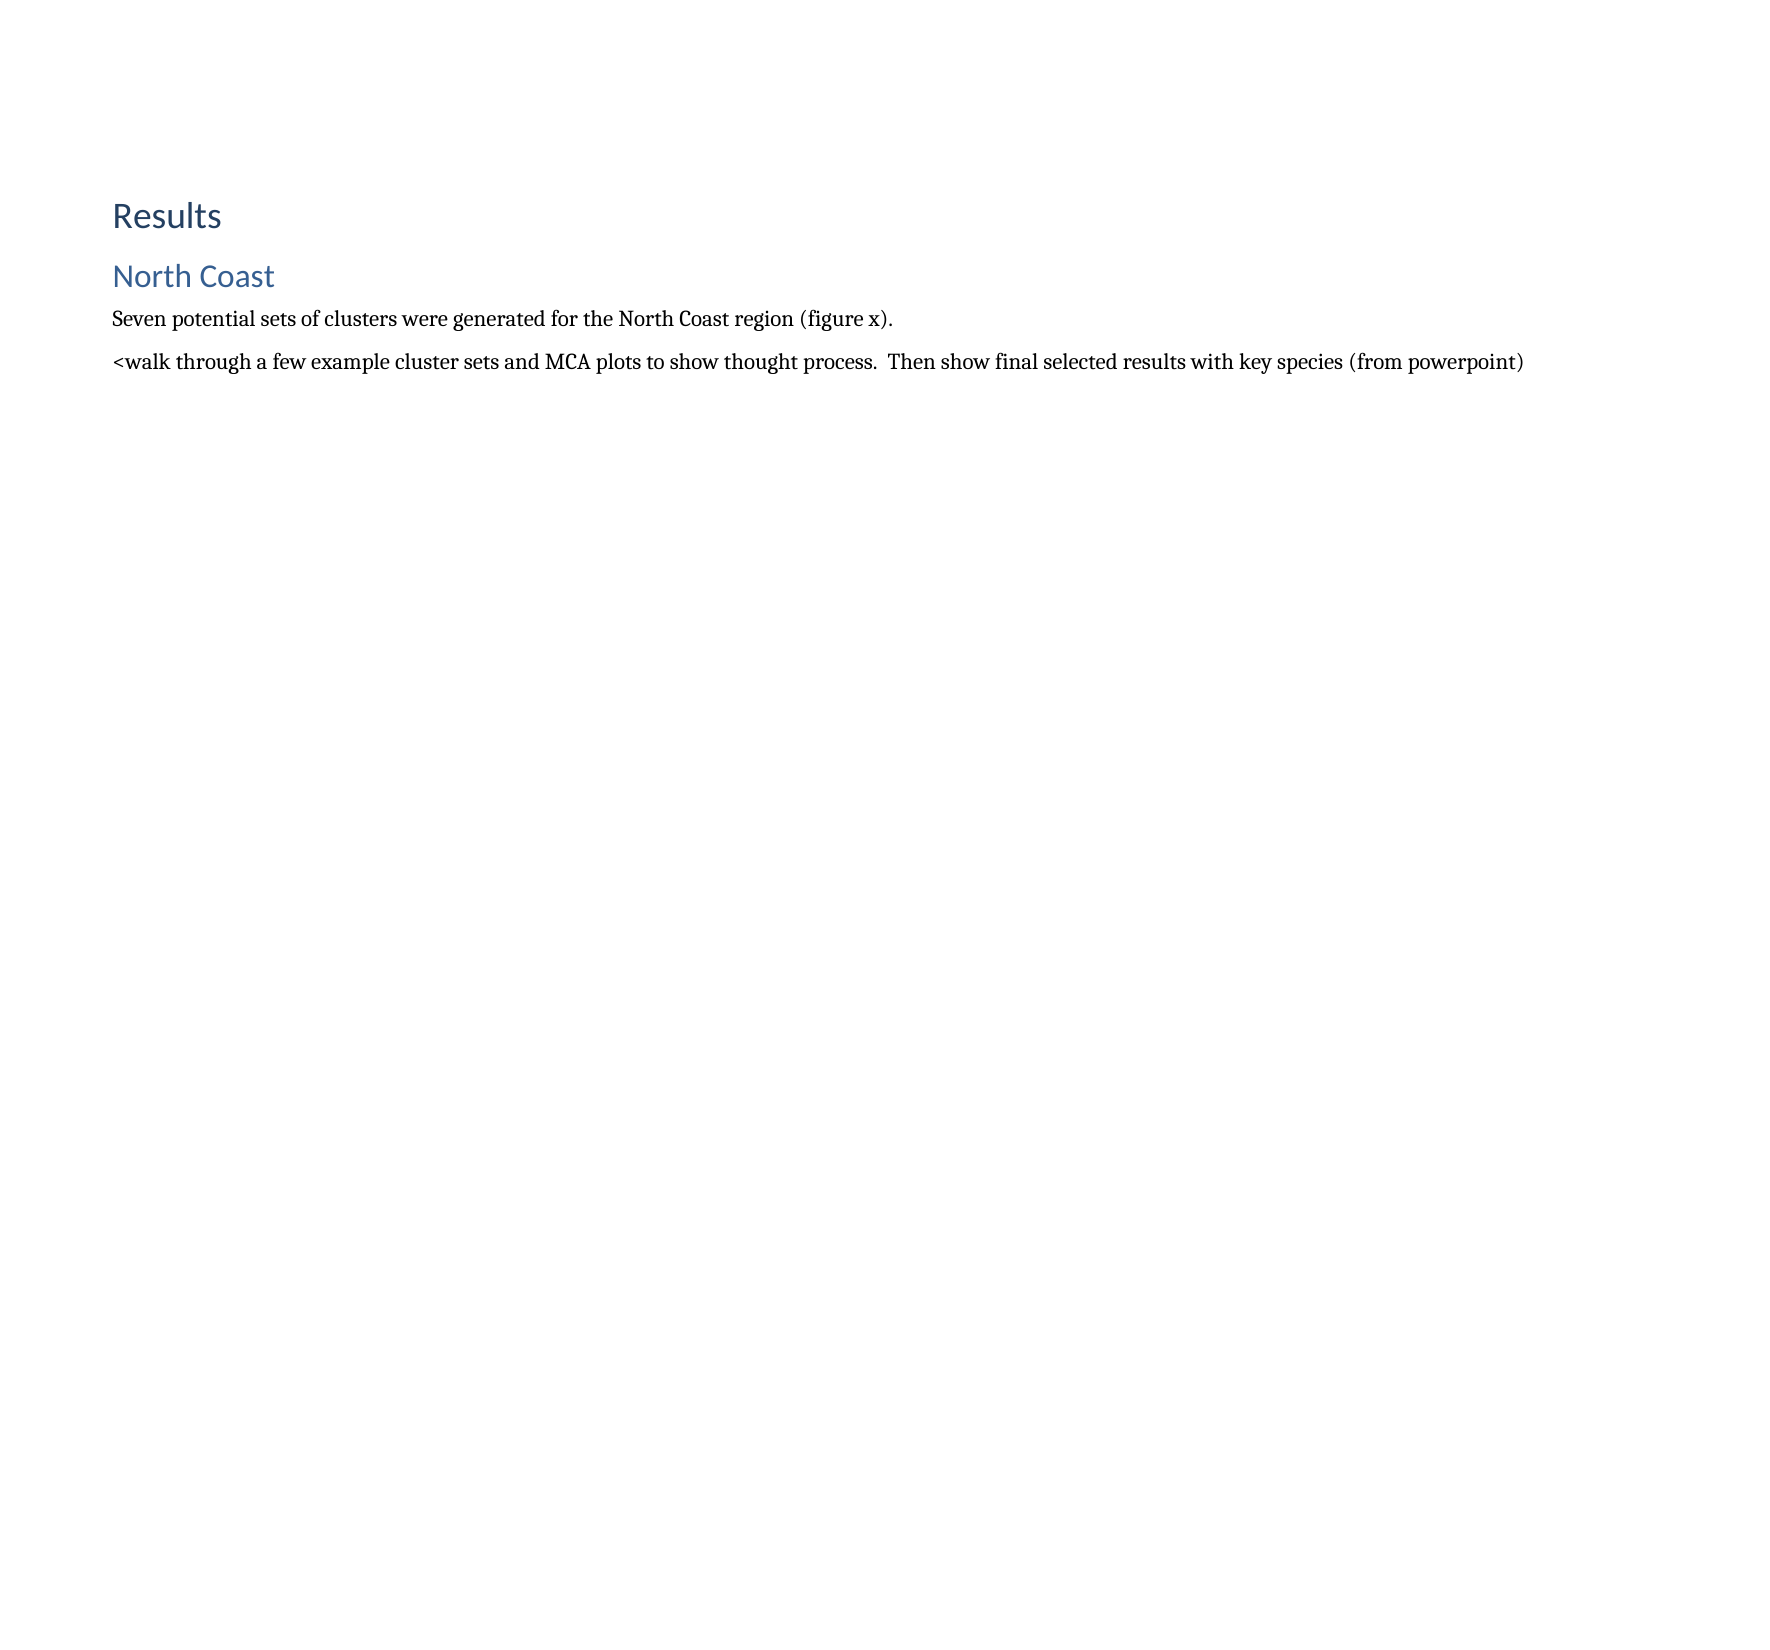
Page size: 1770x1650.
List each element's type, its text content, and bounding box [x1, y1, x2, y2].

text Seven potential sets of clusters were generated for the North Coast region (figure x). [112, 305, 1657, 332]
subtitle Results [112, 192, 1657, 238]
text <walk through a few example cluster sets and MCA plots to show thought process. Then show final selected results with key species (from powerpoint) [112, 349, 1657, 375]
subtitle North Coast [112, 255, 1657, 296]
